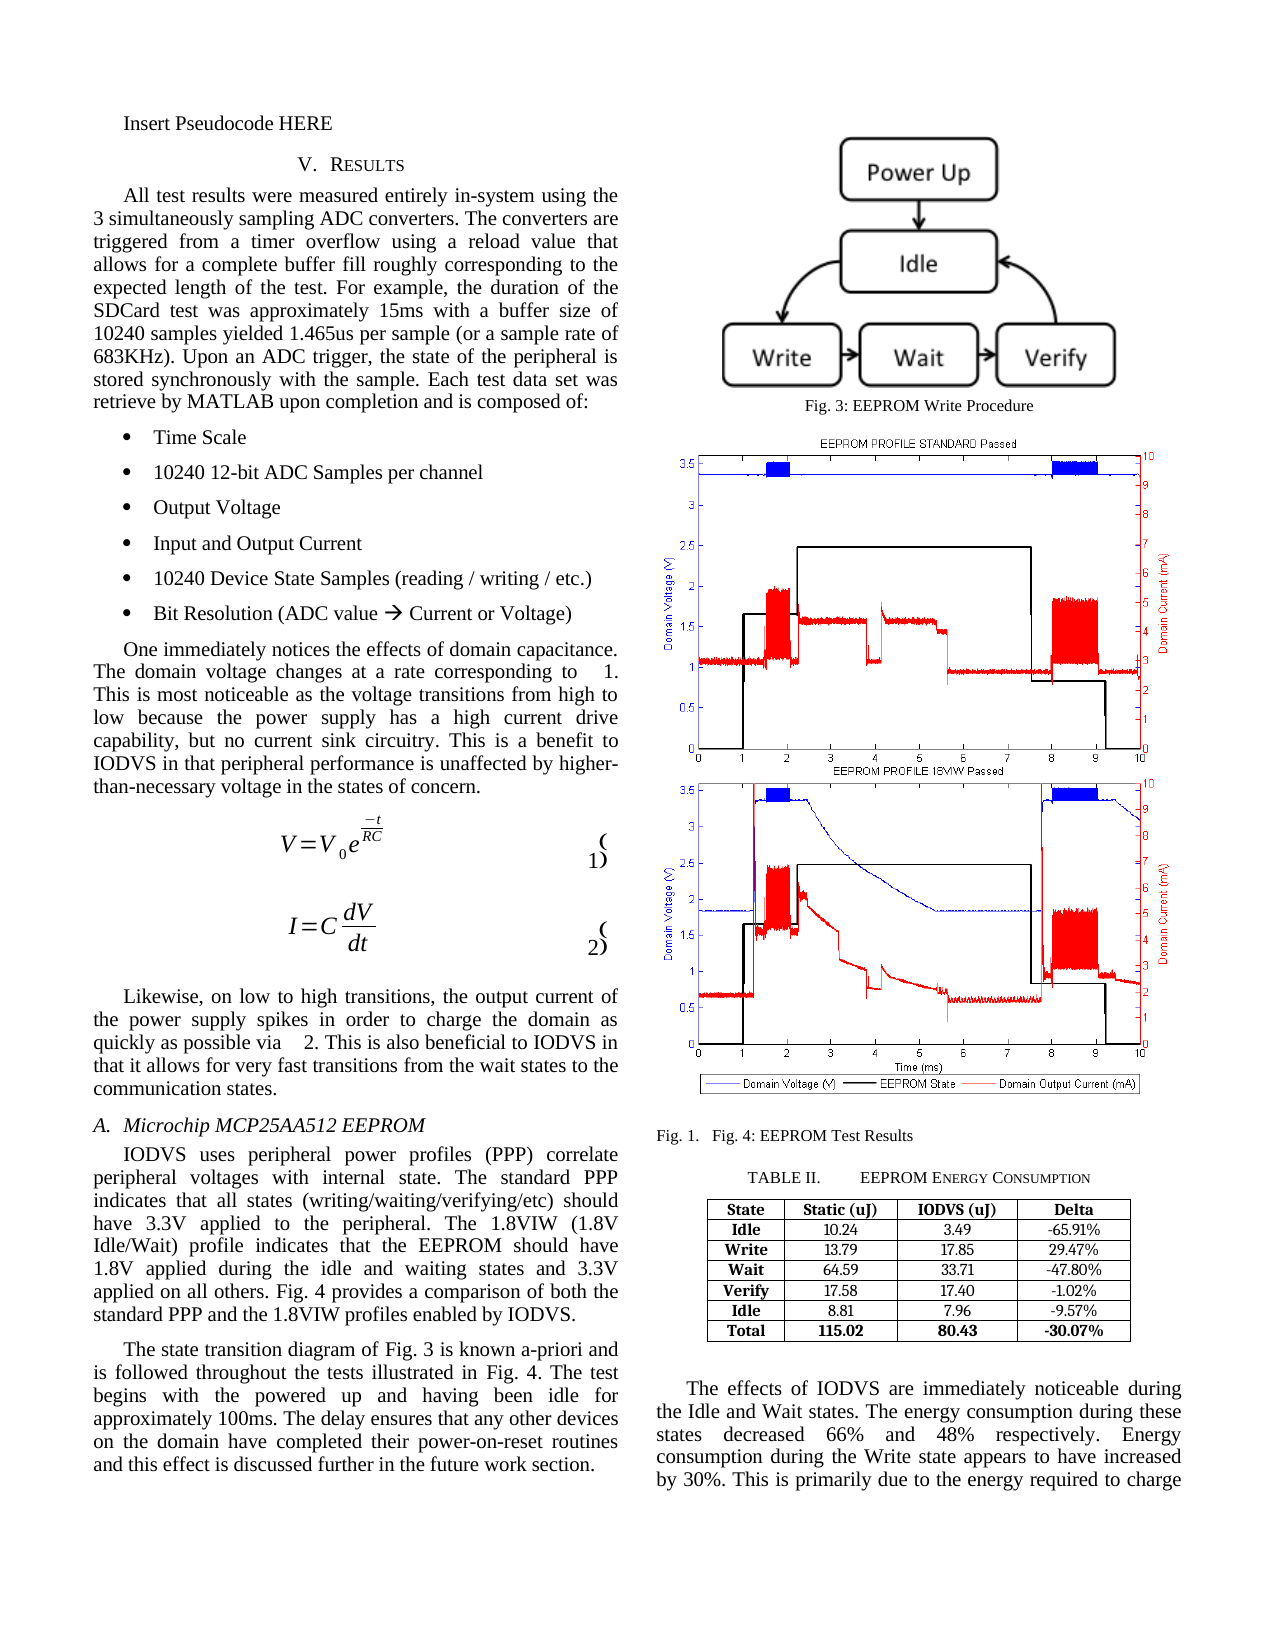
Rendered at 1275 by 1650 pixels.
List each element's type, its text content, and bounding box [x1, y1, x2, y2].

list Fig. 3: EEPROM Write Procedure [656, 396, 1182, 415]
table_cell Idle [708, 1220, 784, 1239]
list 10240 12-bit ADC Samples per channel [123, 461, 619, 484]
table_header [93, 811, 571, 898]
table_cell 10.24 [785, 1220, 897, 1239]
picture [722, 136, 1117, 388]
text Fig. 4: EEPROM Test Results [656, 1125, 1182, 1144]
table_cell 7.96 [898, 1301, 1017, 1320]
table_cell 17.85 [898, 1241, 1017, 1260]
table_cell 64.59 [785, 1261, 897, 1280]
table_cell -1.02% [1018, 1281, 1130, 1300]
table_cell -9.57% [1018, 1301, 1130, 1320]
table_cell -47.80% [1018, 1261, 1130, 1280]
list Output Voltage [123, 497, 619, 519]
table_cell -30.07% [1018, 1321, 1130, 1341]
subtitle Microchip MCP25AA512 EEPROM [93, 1113, 619, 1137]
list Bit Resolution (ADC value Current or Voltage) [123, 602, 619, 625]
table_header State [708, 1200, 784, 1219]
table_cell [93, 898, 571, 986]
picture [657, 436, 1182, 1117]
table_cell Verify [708, 1281, 784, 1300]
table_cell 115.02 [785, 1321, 897, 1341]
table_cell 17.58 [785, 1281, 897, 1300]
table_header IODVS (uJ) [898, 1200, 1017, 1219]
subtitle Results [93, 152, 619, 176]
text EEPROM Energy Consumption [656, 1169, 1182, 1187]
text IODVS uses peripheral power profiles (PPP) correlate peripheral voltages with internal state. The standard PPP indicates that all states (writing/waiting/verifying/etc) should have 3.3V applied to the peripheral. The 1.8VIW (1.8V Idle/Wait) profile indicates that the EEPROM should have 1.8V applied during the idle and waiting states and 3.3V applied on all others. Fig. 4 provides a comparison of both the standard PPP and the 1.8VIW profiles enabled by IODVS. [93, 1143, 619, 1326]
table_cell 3.49 [898, 1220, 1017, 1239]
table_cell 80.43 [898, 1321, 1017, 1341]
table_cell -65.91% [1018, 1220, 1130, 1239]
table_cell Write [708, 1241, 784, 1260]
table_cell 33.71 [898, 1261, 1017, 1280]
table_header Delta [1018, 1200, 1130, 1219]
text Insert Pseudocode HERE [93, 112, 619, 135]
text The state transition diagram of Fig. 3 is known a-priori and is followed throughout the tests illustrated in Fig. 4. The test begins with the powered up and having been idle for approximately 100ms. The delay ensures that any other devices on the domain have completed their power-on-reset routines and this effect is discussed further in the future work section. [93, 1339, 619, 1476]
table_cell 8.81 [785, 1301, 897, 1320]
text All test results were measured entirely in-system using the 3 simultaneously sampling ADC converters. The converters are triggered from a timer overflow using a reload value that allows for a complete buffer fill roughly corresponding to the expected length of the test. For example, the duration of the SDCard test was approximately 15ms with a buffer size of 10240 samples yielded 1.465us per sample (or a sample rate of 683KHz). Upon an ADC trigger, the state of the peripheral is stored synchronously with the sample. Each test data set was retrieve by MATLAB upon completion and is composed of: [93, 184, 619, 413]
table_cell Wait [708, 1261, 784, 1280]
text Likewise, on low to high transitions, the output current of the power supply spikes in order to charge the domain as quickly as possible via 2. This is also beneficial to IODVS in that it allows for very fast transitions from the wait states to the communication states. [93, 986, 619, 1100]
list 10240 Device State Samples (reading / writing / etc.) [123, 567, 619, 590]
text One immediately notices the effects of domain capacitance. The domain voltage changes at a rate corresponding to 1. This is most noticeable as the voltage transitions from high to low because the power supply has a high current drive capability, but no current sink circuitry. This is a benefit to IODVS in that peripheral performance is unaffected by higher-than-necessary voltage in the states of concern. [93, 638, 619, 798]
list Time Scale [123, 426, 619, 449]
table_cell 13.79 [785, 1241, 897, 1260]
table_cell 29.47% [1018, 1241, 1130, 1260]
list Input and Output Current [123, 532, 619, 555]
table_cell Idle [708, 1301, 784, 1320]
table_header Static (uJ) [785, 1200, 897, 1219]
table_cell 17.40 [898, 1281, 1017, 1300]
table_cell Total [708, 1321, 784, 1341]
